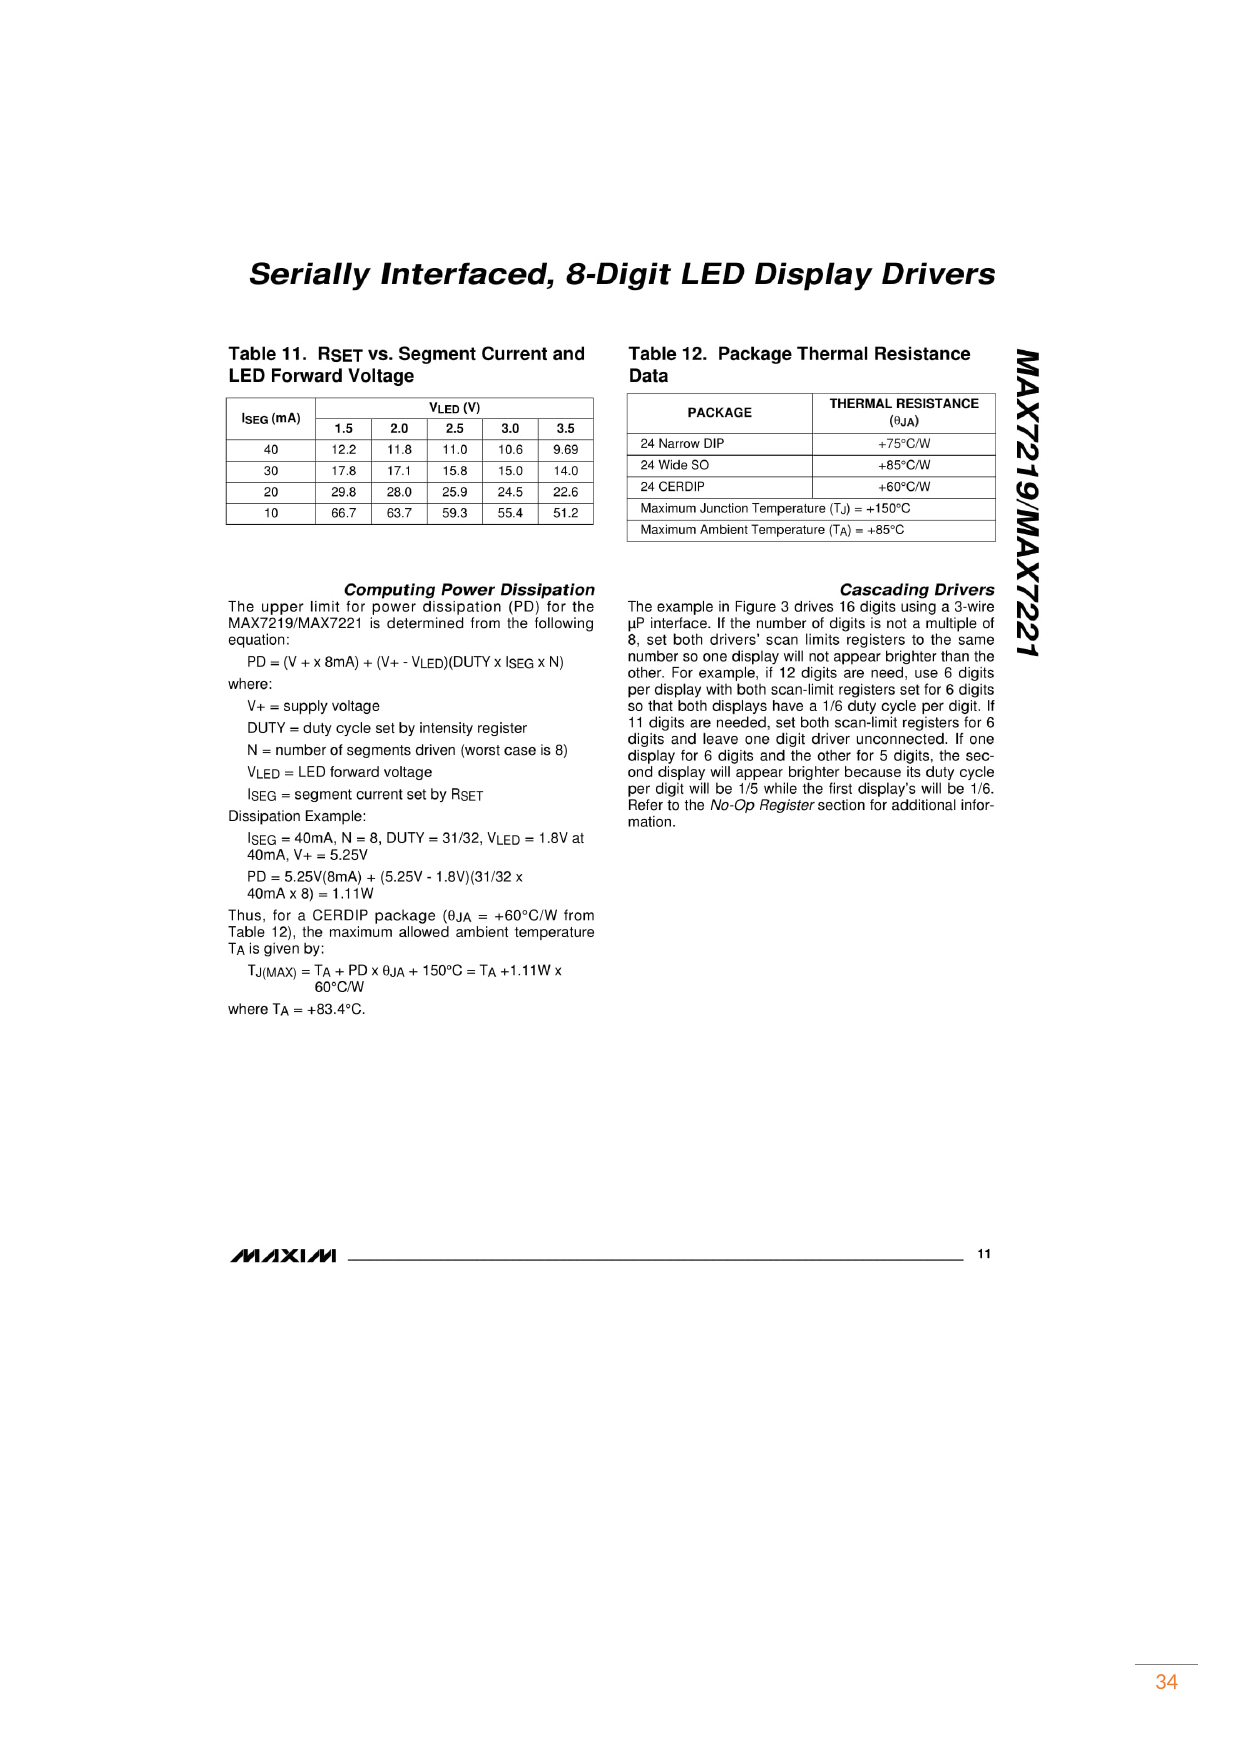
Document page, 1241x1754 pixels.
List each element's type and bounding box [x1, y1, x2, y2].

picture [147, 147, 1092, 1370]
